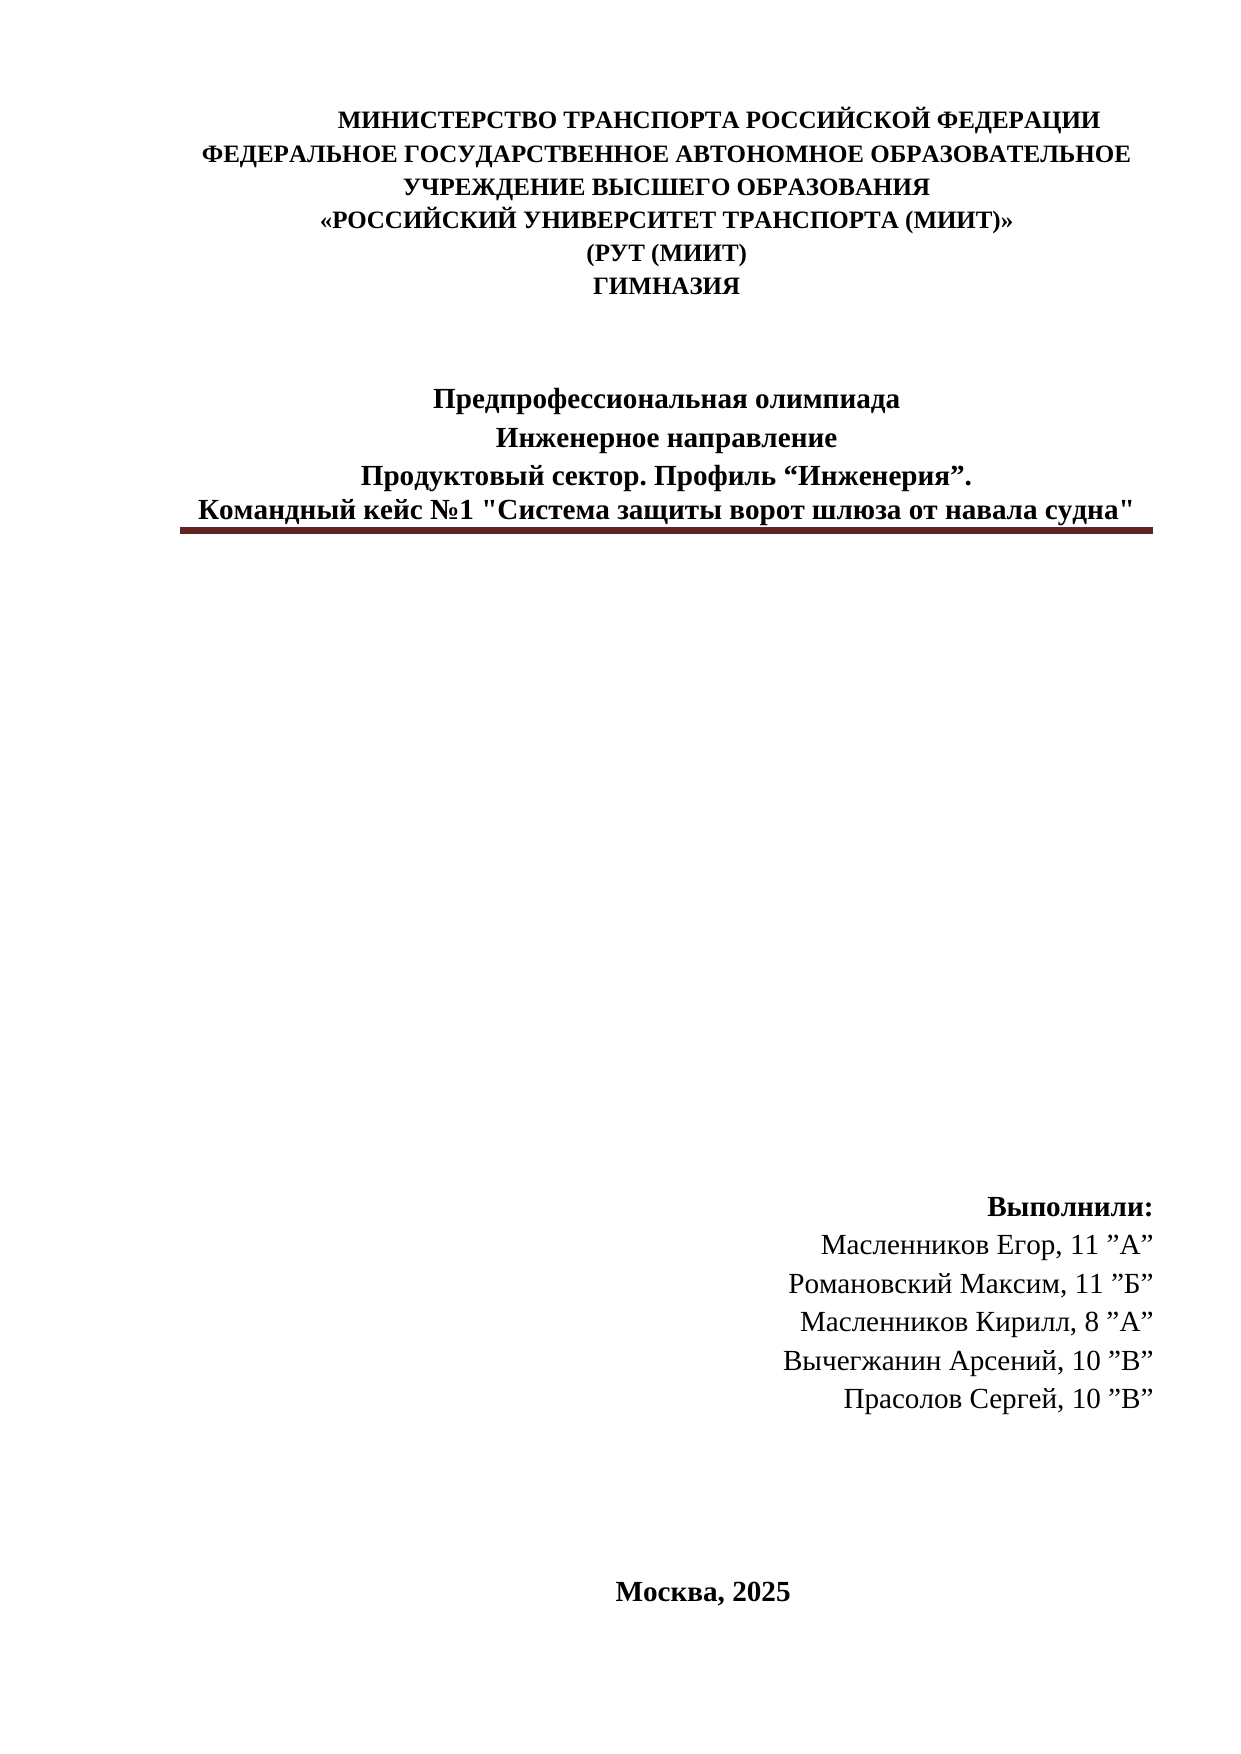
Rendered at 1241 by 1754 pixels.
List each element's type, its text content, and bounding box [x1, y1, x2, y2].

text Прасолов Сергей, 10 ”В” [179, 1382, 1153, 1415]
text Продуктовый сектор. Профиль “Инженерия”. [179, 458, 1153, 492]
text Масленников Кирилл, 8 ”А” [179, 1304, 1153, 1338]
text «РОССИЙСКИЙ УНИВЕРСИТЕТ ТРАНСПОРТА (МИИТ)» [179, 205, 1153, 234]
text Предпрофессиональная олимпиада [179, 381, 1153, 415]
text Выполнили: [179, 1189, 1153, 1222]
text Масленников Егор, 11 ”А” [179, 1227, 1153, 1261]
text (РУТ (МИИТ) [179, 238, 1153, 267]
text Командный кейс №1 "Система защиты ворот шлюза от навала судна" [179, 492, 1153, 534]
text Вычегжанин Арсений, 10 ”В” [179, 1343, 1153, 1377]
text УЧРЕЖДЕНИЕ ВЫСШЕГО ОБРАЗОВАНИЯ [179, 172, 1153, 201]
text МИНИСТЕРСТВО ТРАНСПОРТА РОССИЙСКОЙ ФЕДЕРАЦИИ [179, 105, 1153, 134]
text Москва, 2025 [179, 1574, 1153, 1608]
text Инженерное направление [179, 420, 1153, 453]
text ГИМНАЗИЯ [179, 271, 1153, 300]
text Романовский Максим, 11 ”Б” [179, 1266, 1153, 1299]
text ФЕДЕРАЛЬНОЕ ГОСУДАРСТВЕННОЕ АВТОНОМНОЕ ОБРАЗОВАТЕЛЬНОЕ [179, 139, 1153, 168]
